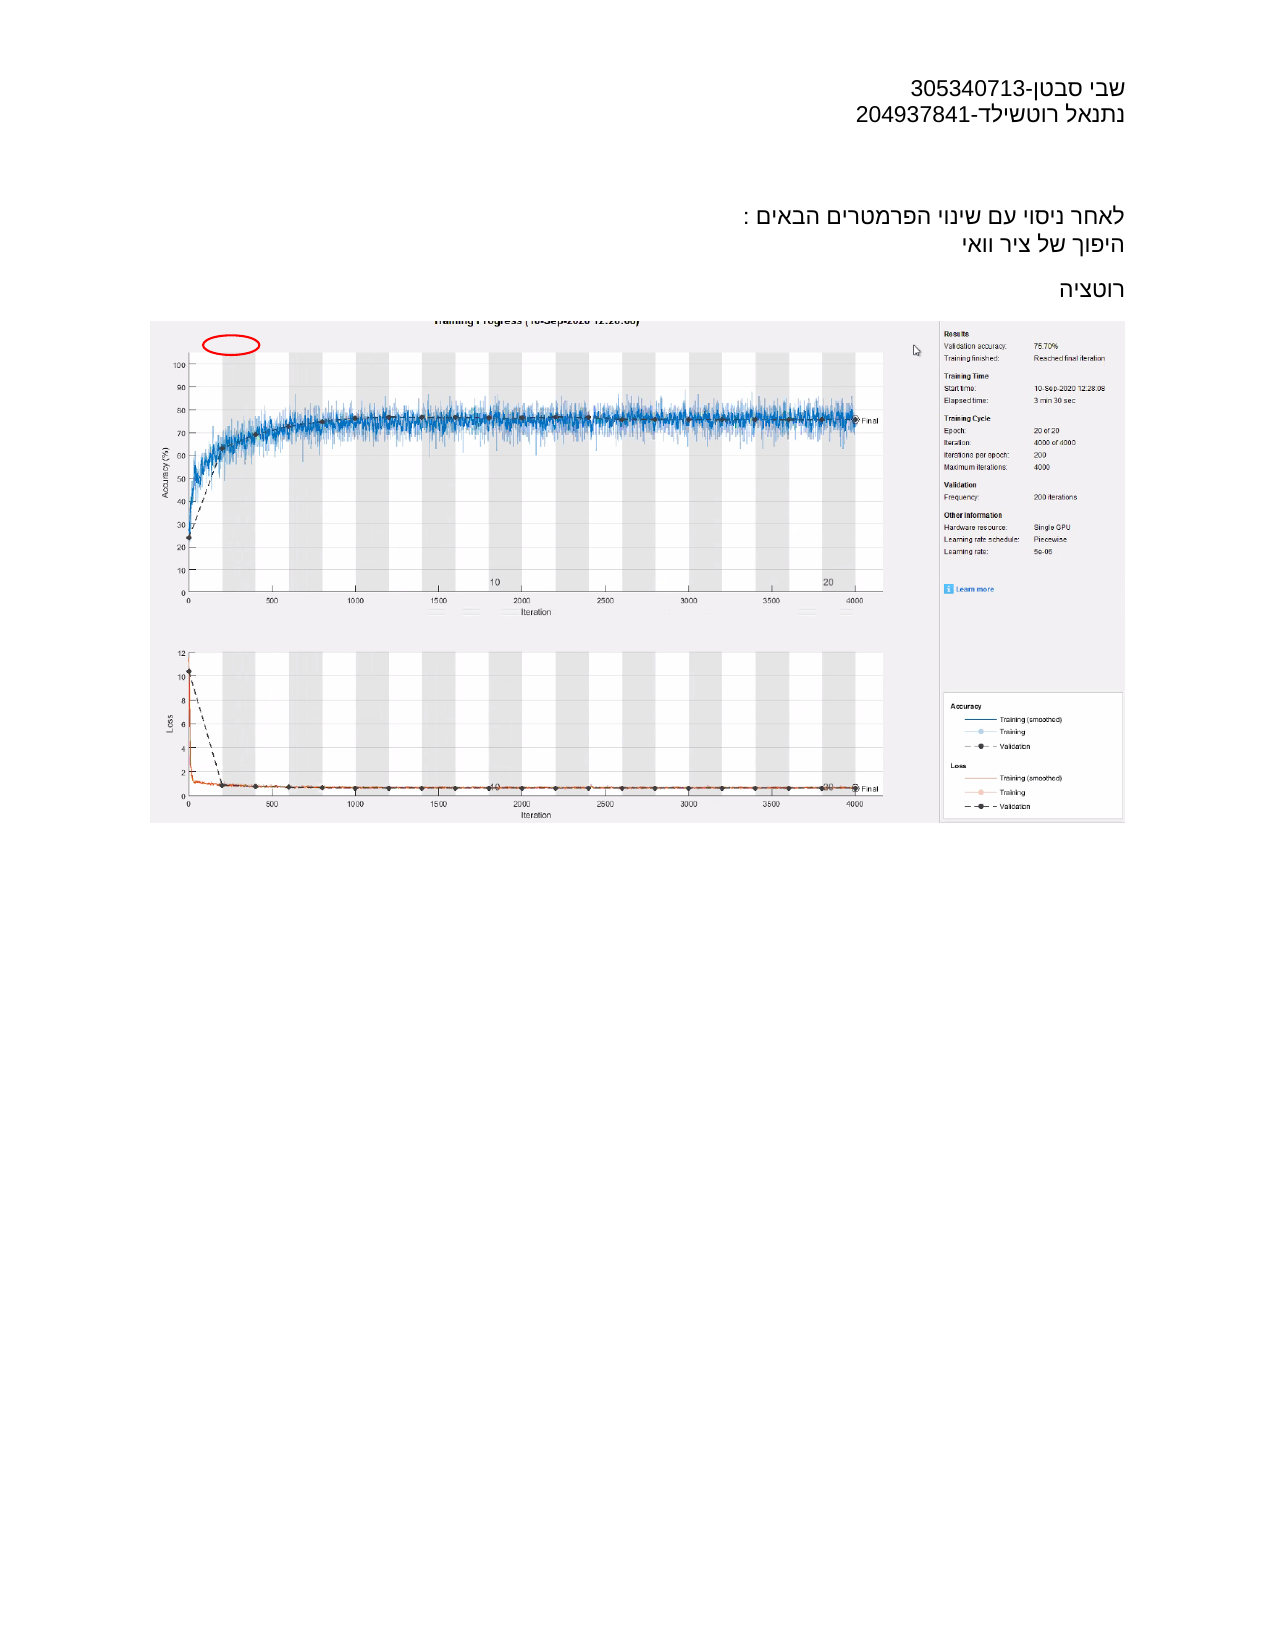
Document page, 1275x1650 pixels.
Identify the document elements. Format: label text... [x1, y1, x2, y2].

text לאחר ניסוי עם שינוי הפרמטרים הבאים : היפוך של ציר וואי [150, 203, 1125, 257]
picture [150, 321, 1125, 823]
text רוטציה [150, 276, 1125, 302]
